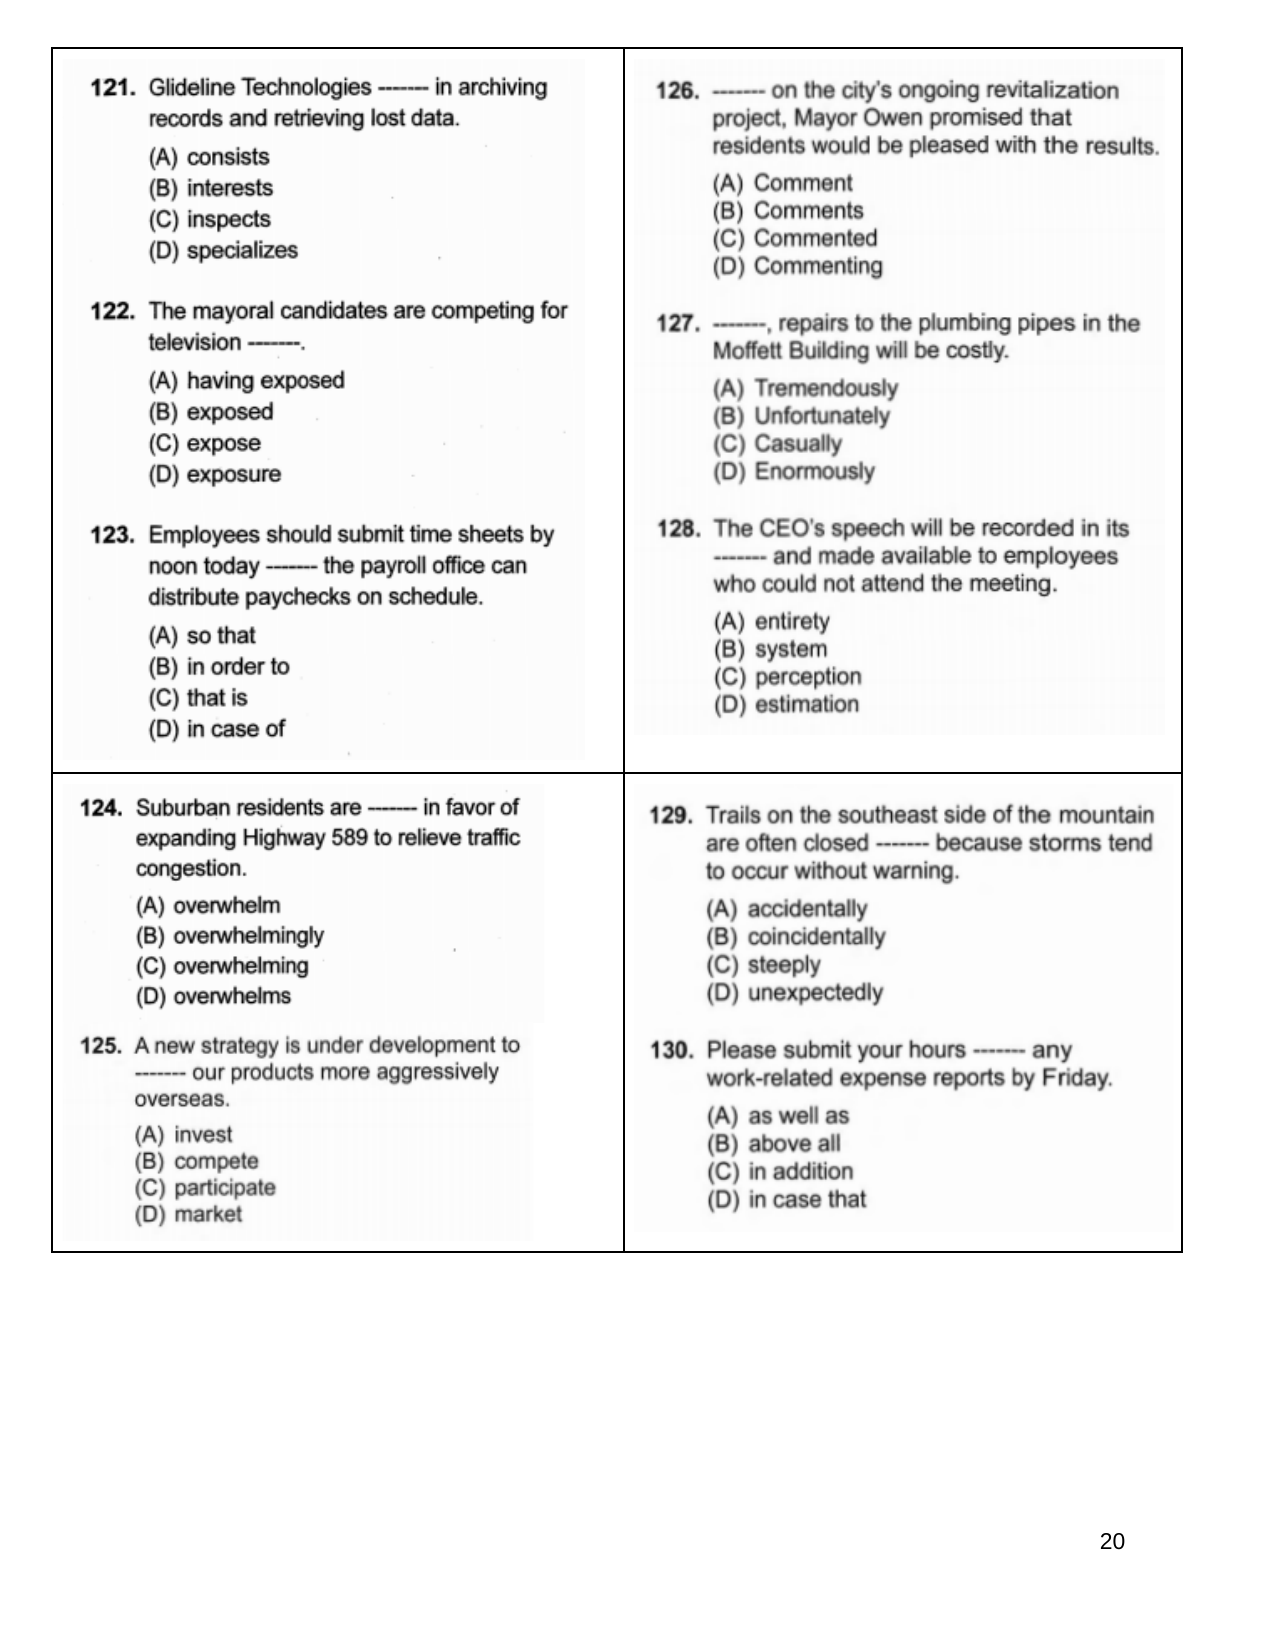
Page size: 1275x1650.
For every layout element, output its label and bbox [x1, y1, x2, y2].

table_cell [53, 774, 623, 1251]
picture [634, 784, 1174, 1232]
picture [62, 59, 586, 760]
picture [634, 59, 1165, 735]
table_header [625, 49, 1181, 772]
table_header [53, 49, 623, 772]
picture [62, 784, 545, 1241]
table_cell [625, 774, 1181, 1251]
